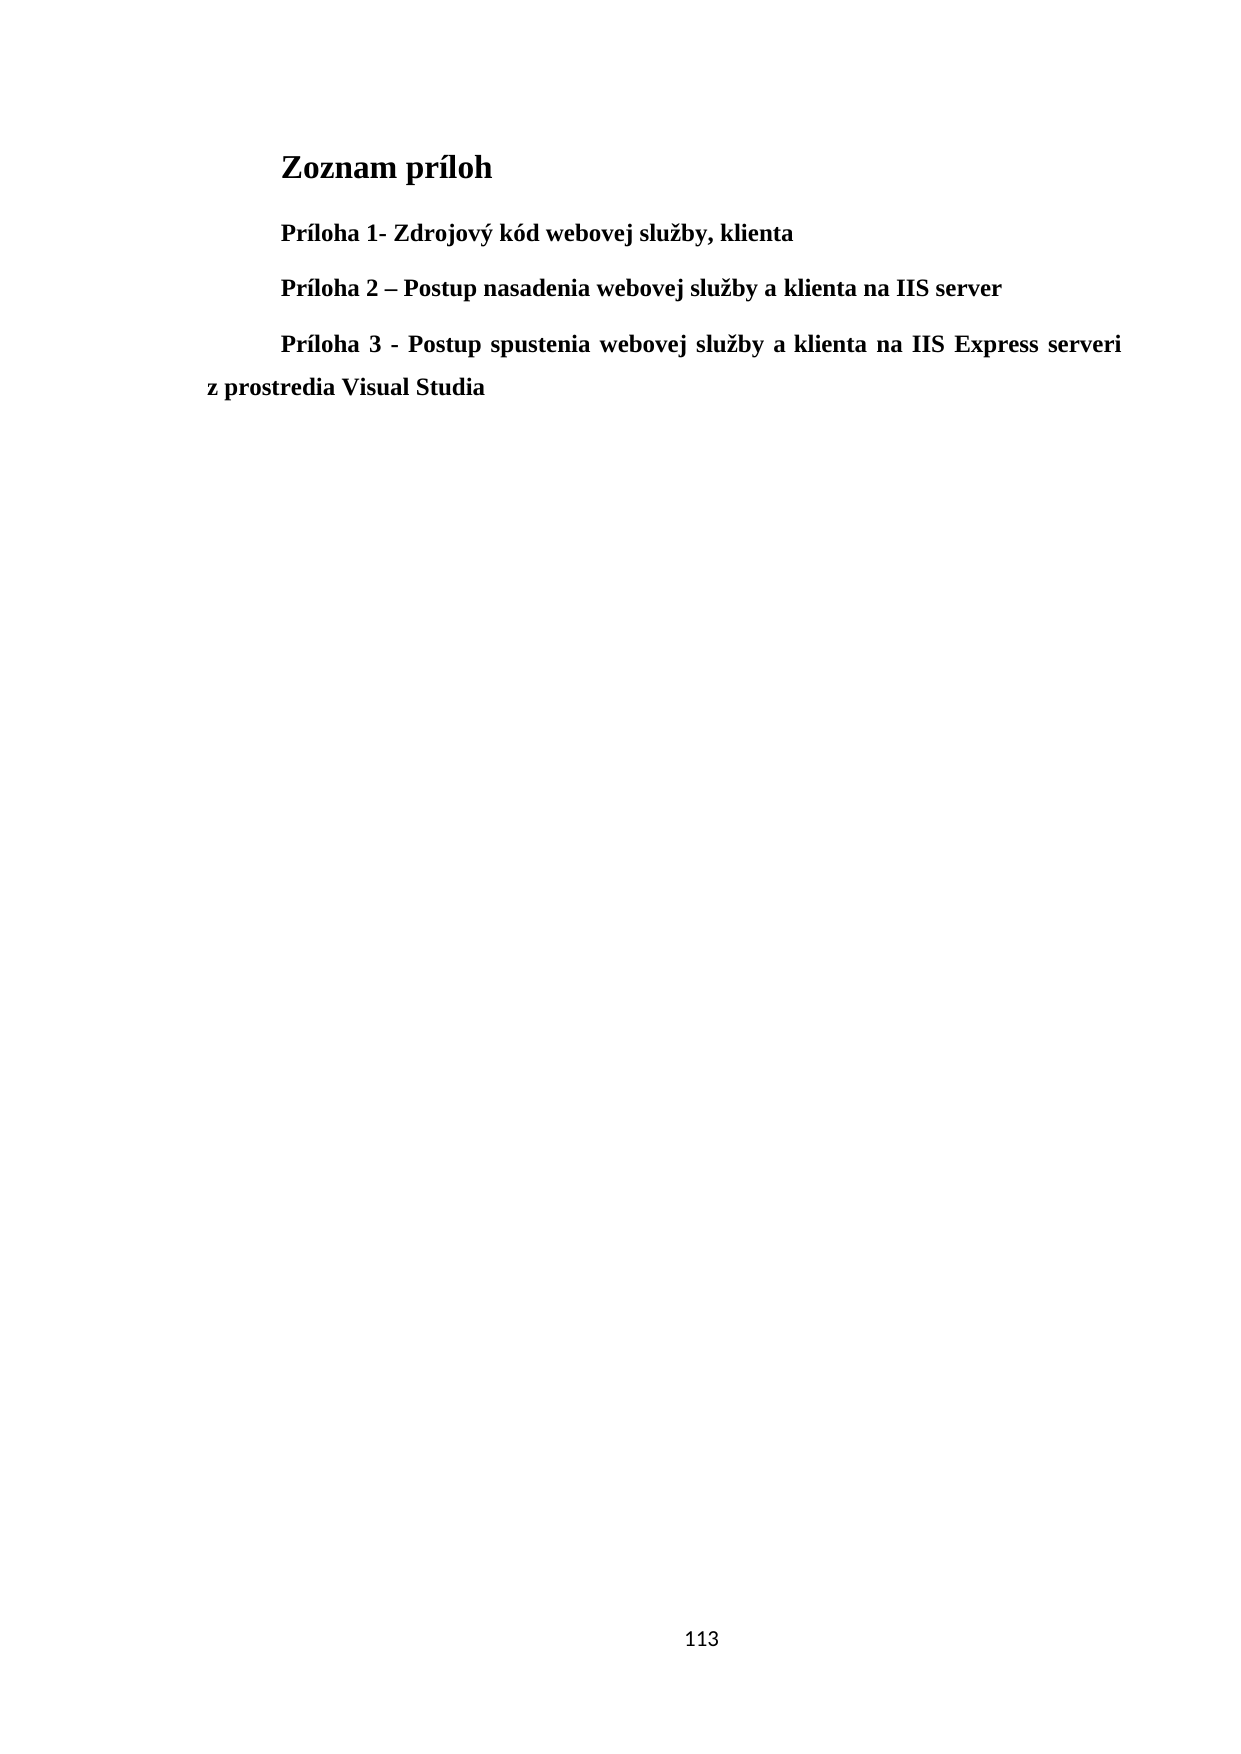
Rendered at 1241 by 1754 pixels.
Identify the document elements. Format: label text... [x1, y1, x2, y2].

text Zoznam príloh [207, 148, 1122, 186]
text Príloha 1- Zdrojový kód webovej služby, klienta [207, 218, 1122, 246]
text Príloha 3 - Postup spustenia webovej služby a klienta na IIS Express serveri z prostredia Visual Studia [207, 329, 1122, 401]
text Príloha 2 – Postup nasadenia webovej služby a klienta na IIS server [207, 273, 1122, 302]
